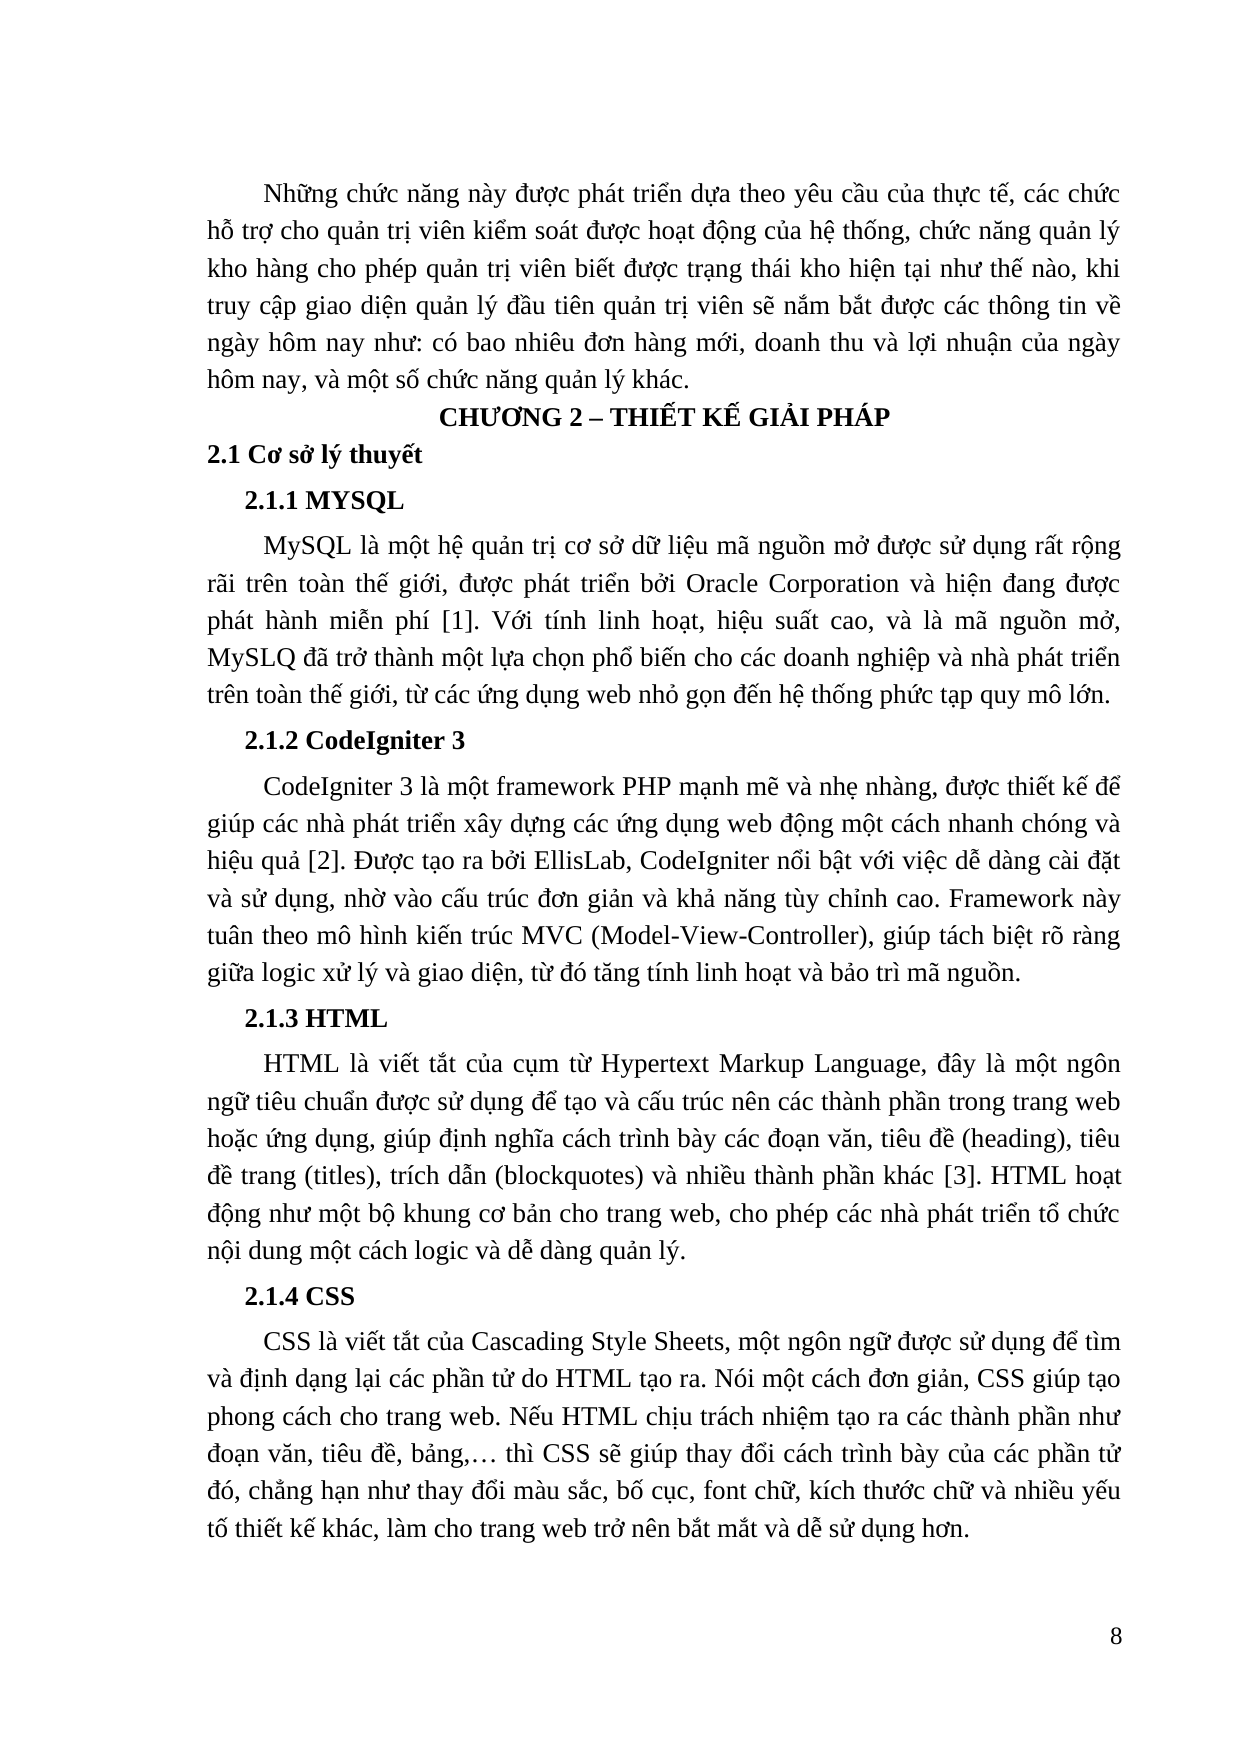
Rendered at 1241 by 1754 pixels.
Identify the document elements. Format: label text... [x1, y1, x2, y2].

text 2.1.3 HTML [207, 1002, 1122, 1033]
text 2.1 Cơ sở lý thuyết [207, 438, 1122, 469]
text 2.1.2 CodeIgniter 3 [207, 724, 1122, 755]
text 2.1.1 MYSQL [207, 484, 1122, 515]
text HTML là viết tắt của cụm từ Hypertext Markup Language, đây là một ngôn ngữ tiêu chuẩn được sử dụng để tạo và cấu trúc nên các thành phần trong trang web hoặc ứng dụng, giúp định nghĩa cách trình bày các đoạn văn, tiêu đề (heading), tiêu đề trang (titles), trích dẫn (blockquotes) và nhiều thành phần khác [3]. HTML hoạt động như một bộ khung cơ bản cho trang web, cho phép các nhà phát triển tổ chức nội dung một cách logic và dễ dàng quản lý. [207, 1048, 1122, 1265]
text Những chức năng này được phát triển dựa theo yêu cầu của thực tế, các chức hỗ trợ cho quản trị viên kiểm soát được hoạt động của hệ thống, chức năng quản lý kho hàng cho phép quản trị viên biết được trạng thái kho hiện tại như thế nào, khi truy cập giao diện quản lý đầu tiên quản trị viên sẽ nắm bắt được các thông tin về ngày hôm nay như: có bao nhiêu đơn hàng mới, doanh thu và lợi nhuận của ngày hôm nay, và một số chức năng quản lý khác. [207, 177, 1122, 395]
text MySQL là một hệ quản trị cơ sở dữ liệu mã nguồn mở được sử dụng rất rộng rãi trên toàn thế giới, được phát triển bởi Oracle Corporation và hiện đang được phát hành miễn phí [1]. Với tính linh hoạt, hiệu suất cao, và là mã nguồn mở, MySLQ đã trở thành một lựa chọn phổ biến cho các doanh nghiệp và nhà phát triển trên toàn thế giới, từ các ứng dụng web nhỏ gọn đến hệ thống phức tạp quy mô lớn. [207, 529, 1122, 710]
text CHƯƠNG 2 – THIẾT KẾ GIẢI PHÁP [207, 401, 1122, 432]
text 2.1.4 CSS [207, 1280, 1122, 1311]
text CodeIgniter 3 là một framework PHP mạnh mẽ và nhẹ nhàng, được thiết kế để giúp các nhà phát triển xây dựng các ứng dụng web động một cách nhanh chóng và hiệu quả [2]. Được tạo ra bởi EllisLab, CodeIgniter nổi bật với việc dễ dàng cài đặt và sử dụng, nhờ vào cấu trúc đơn giản và khả năng tùy chỉnh cao. Framework này tuân theo mô hình kiến trúc MVC (Model-View-Controller), giúp tách biệt rõ ràng giữa logic xử lý và giao diện, từ đó tăng tính linh hoạt và bảo trì mã nguồn. [207, 770, 1122, 987]
text CSS là viết tắt của Cascading Style Sheets, một ngôn ngữ được sử dụng để tìm và định dạng lại các phần tử do HTML tạo ra. Nói một cách đơn giản, CSS giúp tạo phong cách cho trang web. Nếu HTML chịu trách nhiệm tạo ra các thành phần như đoạn văn, tiêu đề, bảng,… thì CSS sẽ giúp thay đổi cách trình bày của các phần tử đó, chẳng hạn như thay đổi màu sắc, bố cục, font chữ, kích thước chữ và nhiều yếu tố thiết kế khác, làm cho trang web trở nên bắt mắt và dễ sử dụng hơn. [207, 1325, 1122, 1543]
